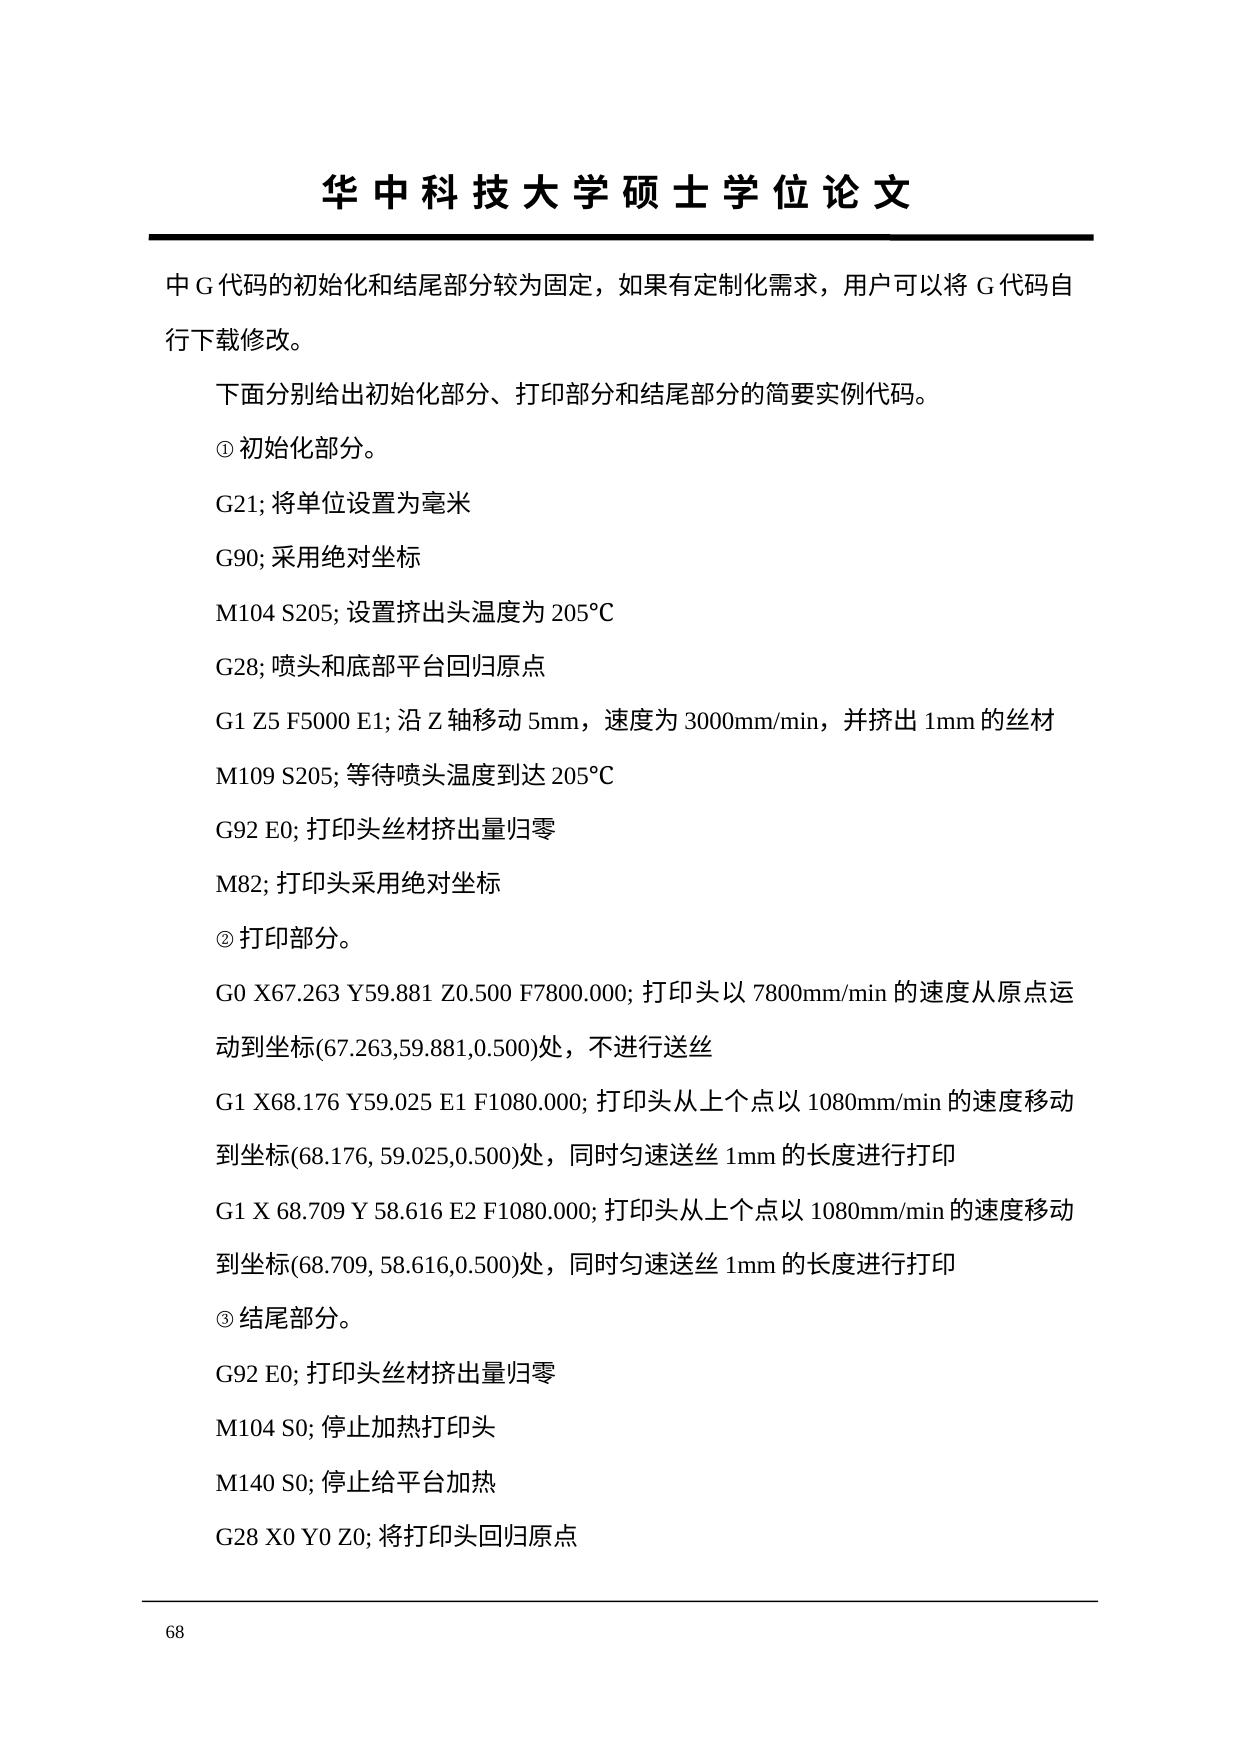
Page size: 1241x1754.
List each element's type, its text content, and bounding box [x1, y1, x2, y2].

text G1 X 68.709 Y 58.616 E2 F1080.000; 打印头从上个点以1080mm/min的速度移动到坐标(68.709, 58.616,0.500)处，同时匀速送丝1mm的长度进行打印 [215, 1190, 1075, 1281]
text G1 Z5 F5000 E1; 沿Z轴移动5mm，速度为3000mm/min，并挤出1mm的丝材 [215, 701, 1075, 737]
text G28; 喷头和底部平台回归原点 [215, 646, 1075, 683]
text M104 S205; 设置挤出头温度为205℃ [215, 592, 1075, 628]
text M104 S0; 停止加热打印头 [215, 1408, 1075, 1444]
text G0 X67.263 Y59.881 Z0.500 F7800.000; 打印头以7800mm/min的速度从原点运动到坐标(67.263,59.881,0.500)处，不进行送丝 [215, 973, 1075, 1063]
text ③结尾部分。 [215, 1299, 1075, 1335]
text 下面分别给出初始化部分、打印部分和结尾部分的简要实例代码。 [165, 374, 1075, 411]
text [165, 266, 1075, 356]
text G28 X0 Y0 Z0; 将打印头回归原点 [215, 1516, 1075, 1553]
text G1 X68.176 Y59.025 E1 F1080.000; 打印头从上个点以1080mm/min的速度移动到坐标(68.176, 59.025,0.500)处，同时匀速送丝1mm的长度进行打印 [215, 1081, 1075, 1172]
text M82; 打印头采用绝对坐标 [215, 864, 1075, 900]
text ②打印部分。 [215, 918, 1075, 954]
text G92 E0; 打印头丝材挤出量归零 [215, 809, 1075, 846]
text G90; 采用绝对坐标 [215, 538, 1075, 574]
text M109 S205; 等待喷头温度到达205℃ [215, 755, 1075, 791]
text G92 E0; 打印头丝材挤出量归零 [215, 1353, 1075, 1389]
text M140 S0; 停止给平台加热 [215, 1462, 1075, 1498]
list G21; 将单位设置为毫米 [190, 483, 1075, 519]
list 初始化部分。 [215, 429, 1075, 465]
